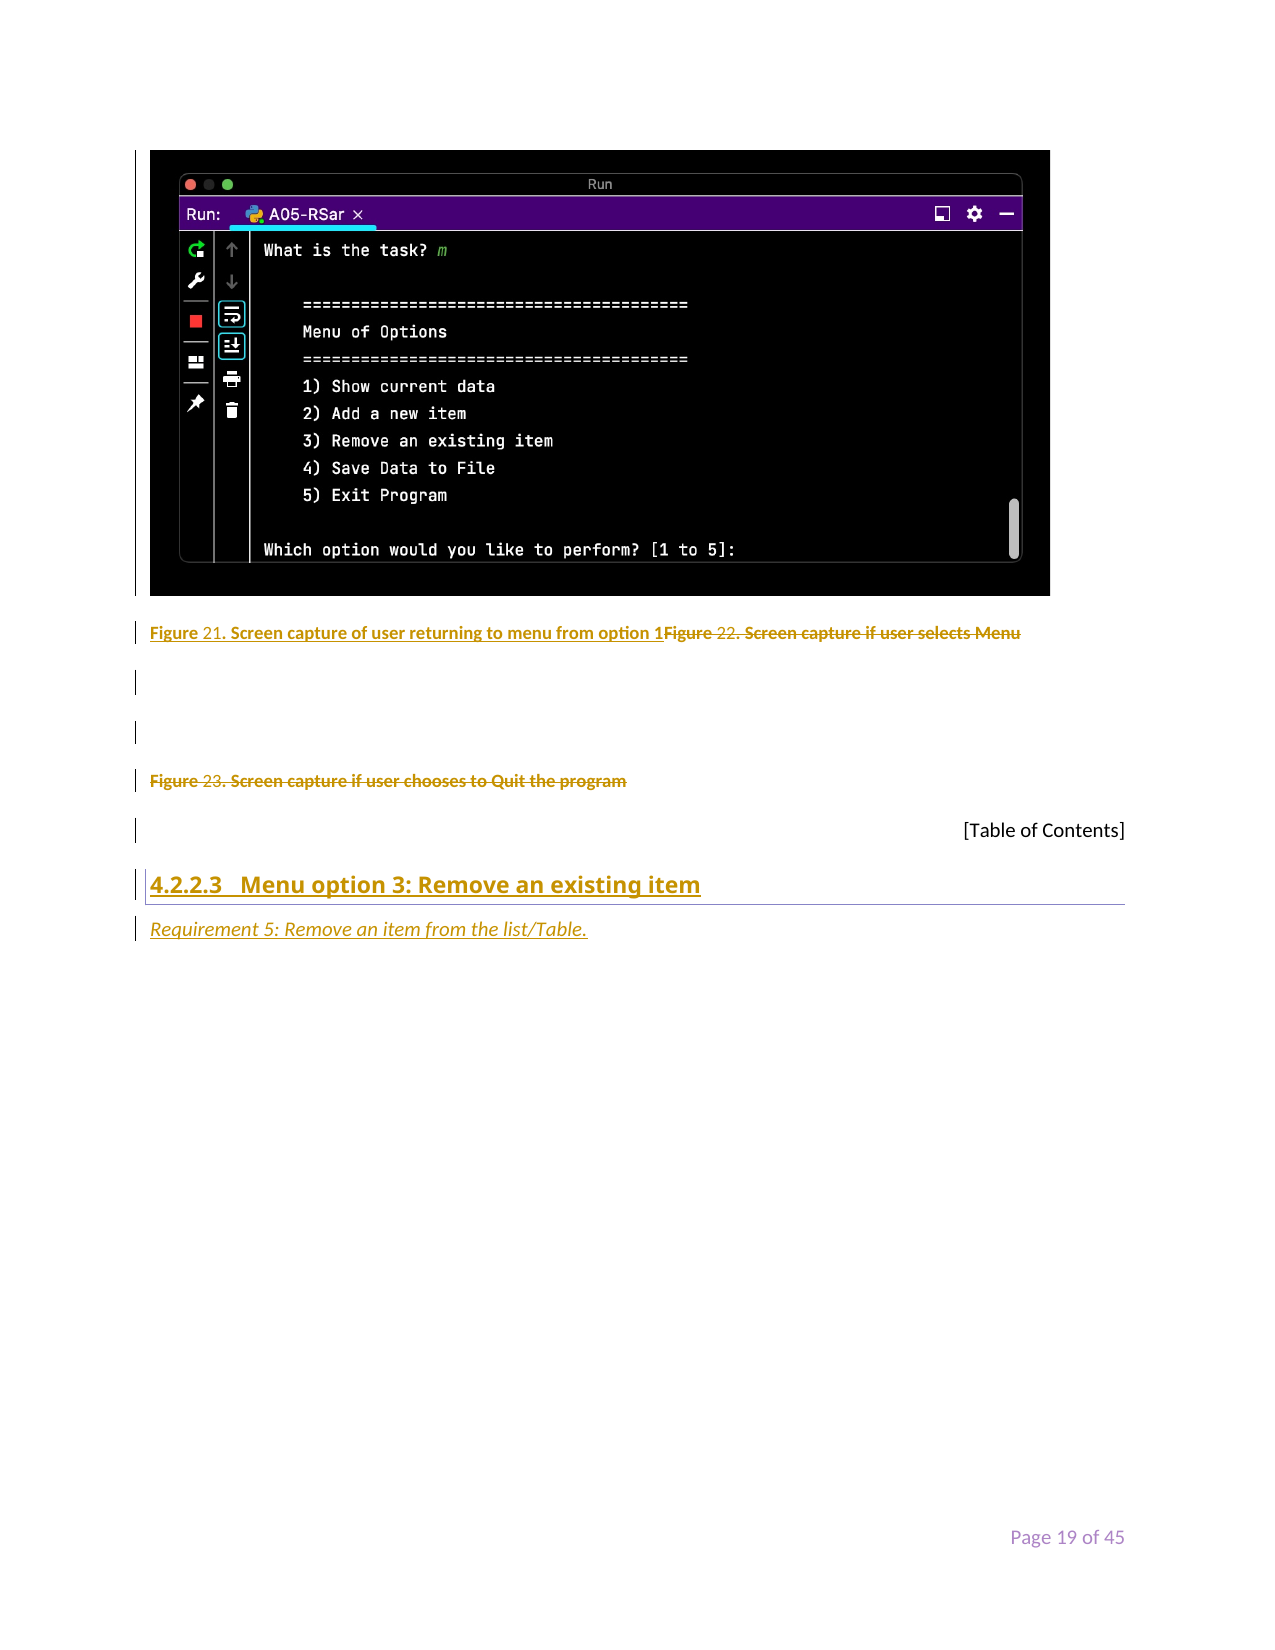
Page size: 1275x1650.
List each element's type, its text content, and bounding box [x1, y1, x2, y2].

text [Table of Contents] [150, 818, 1125, 843]
picture [150, 150, 1050, 596]
